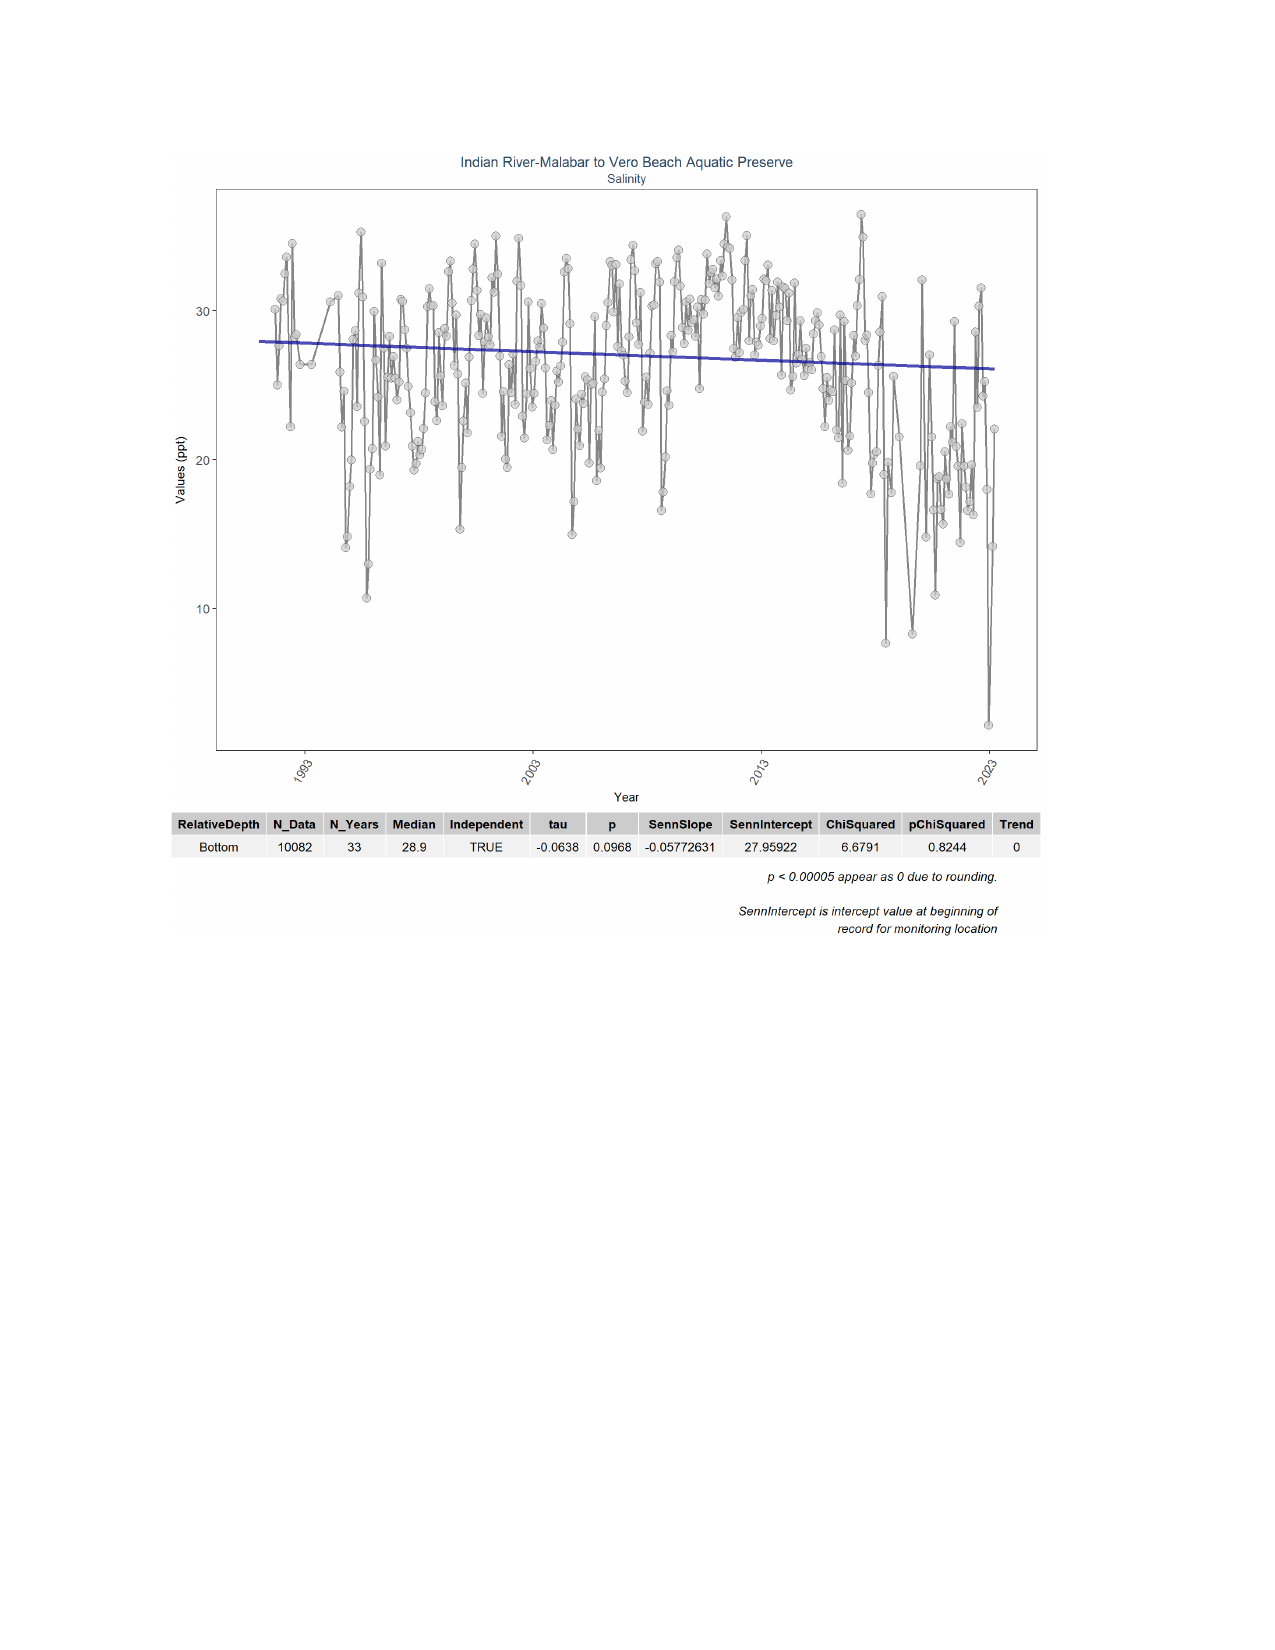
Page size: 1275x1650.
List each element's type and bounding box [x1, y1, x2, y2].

picture [168, 150, 1044, 938]
